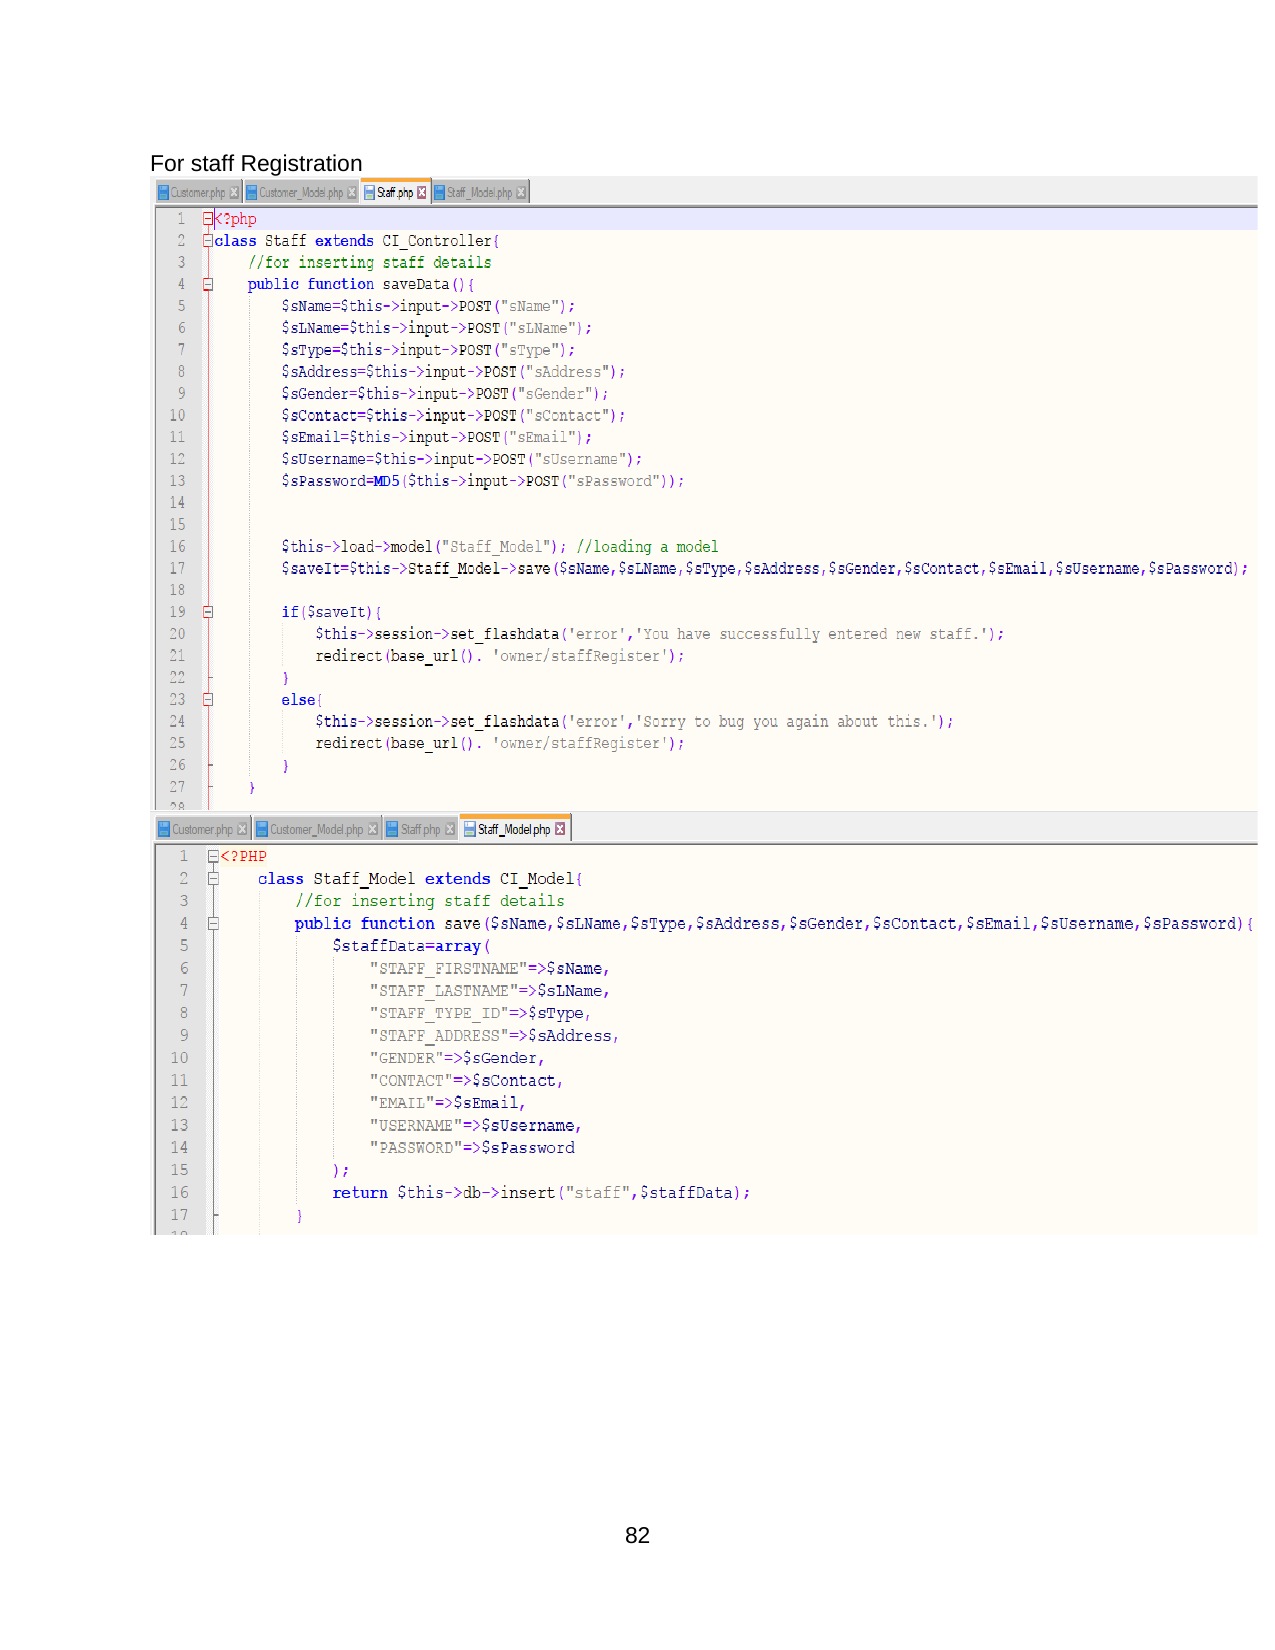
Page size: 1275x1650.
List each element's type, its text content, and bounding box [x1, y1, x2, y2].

picture [150, 176, 1258, 1235]
text For staff Registration [150, 150, 1125, 176]
